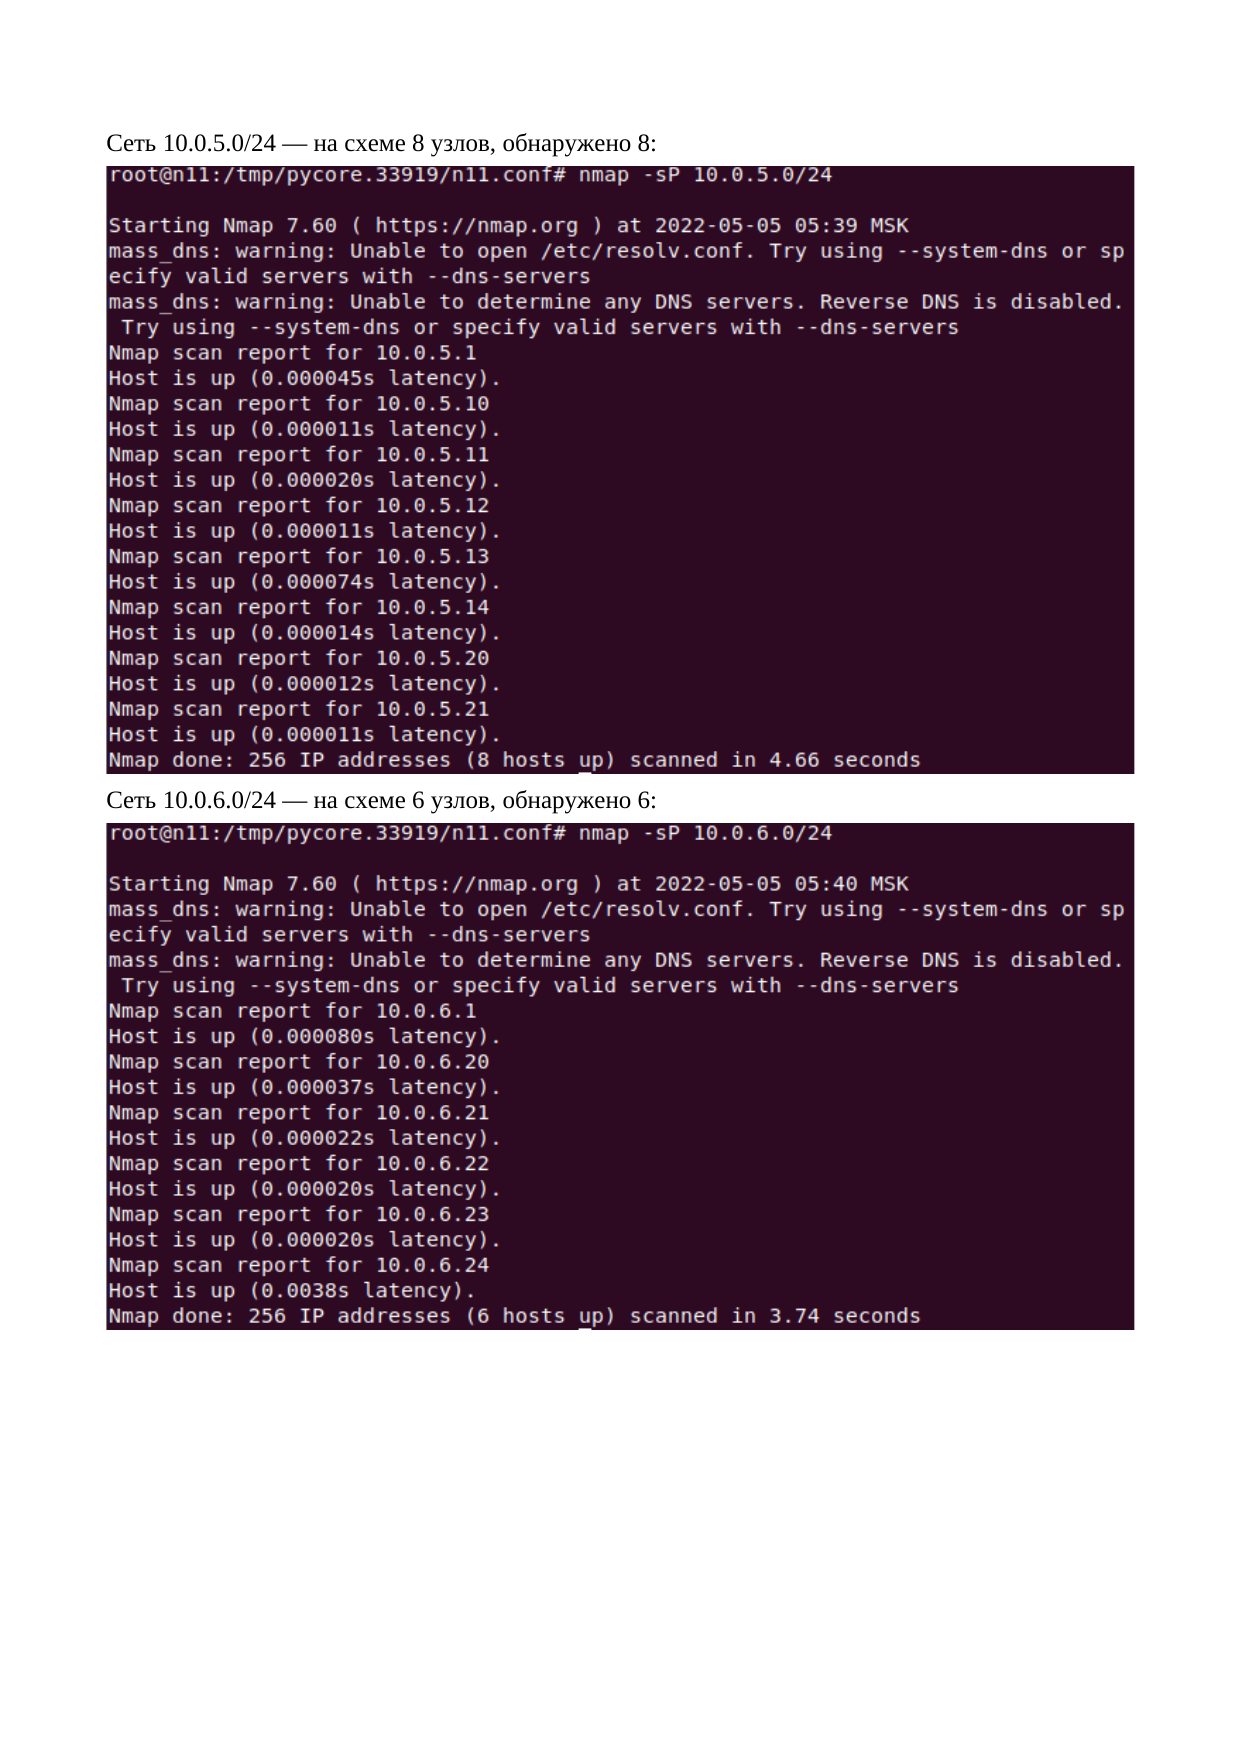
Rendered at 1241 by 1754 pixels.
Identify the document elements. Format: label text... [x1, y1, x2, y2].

picture [106, 166, 1135, 774]
text Сеть 10.0.5.0/24 — на схеме 8 узлов, обнаружено 8: [106, 128, 1134, 157]
picture [106, 823, 1135, 1330]
text Сеть 10.0.6.0/24 — на схеме 6 узлов, обнаружено 6: [106, 785, 1134, 814]
